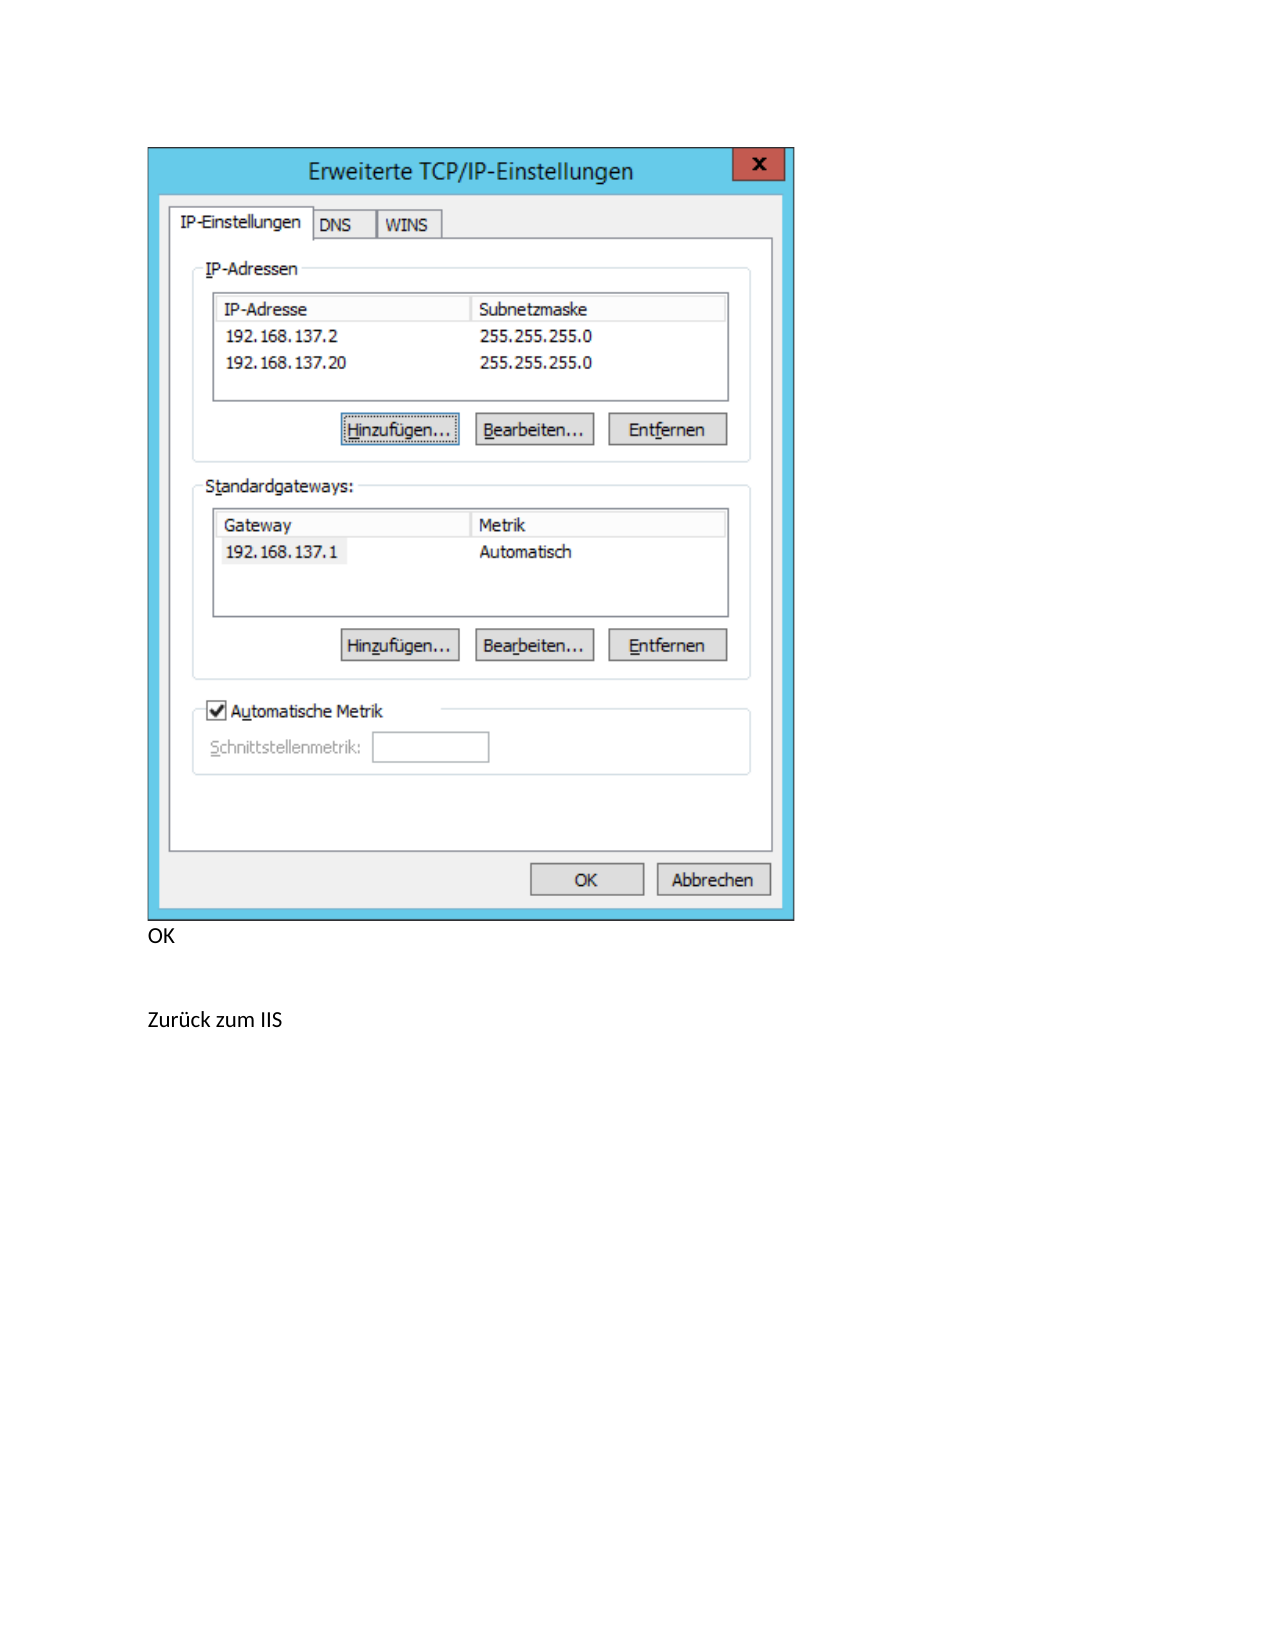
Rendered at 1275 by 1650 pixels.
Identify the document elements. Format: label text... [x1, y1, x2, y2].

picture [147, 147, 795, 921]
text Zurück zum IIS [148, 1005, 1127, 1033]
text OK [148, 921, 1127, 949]
